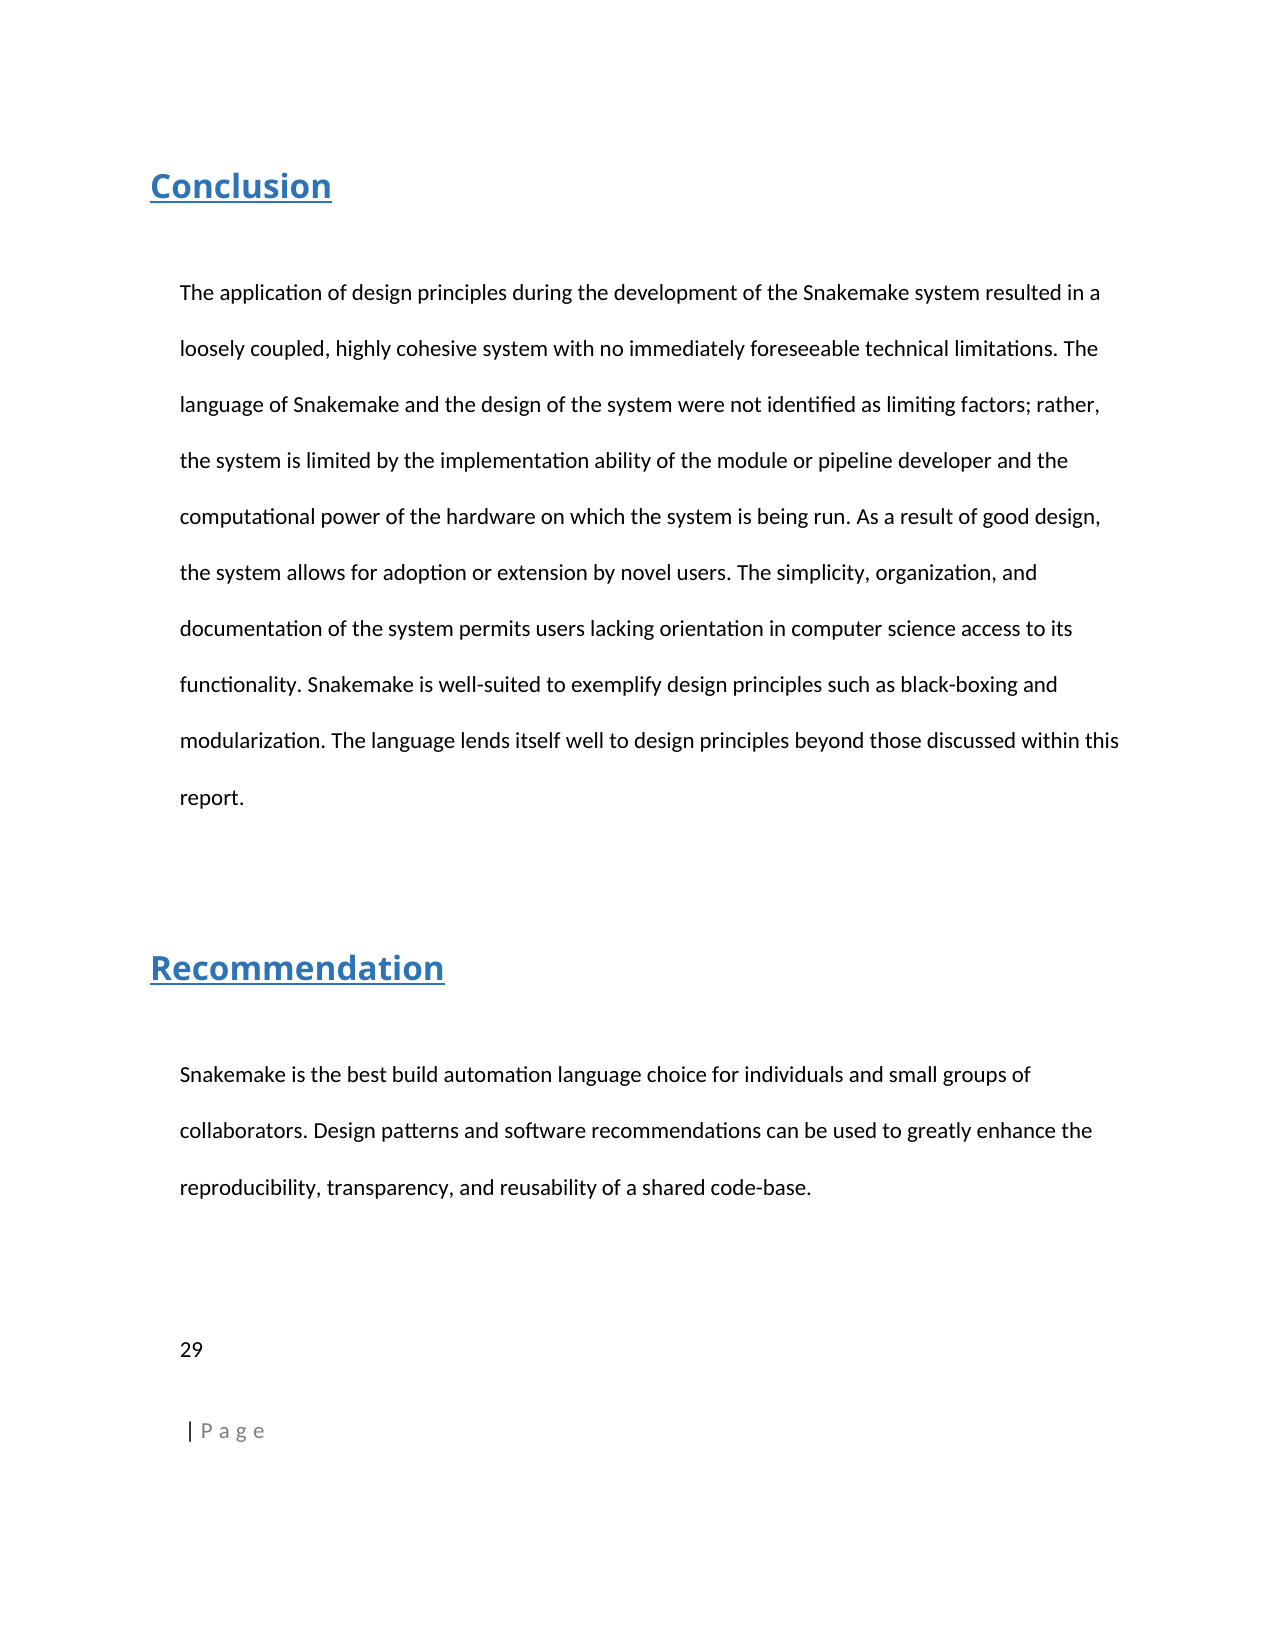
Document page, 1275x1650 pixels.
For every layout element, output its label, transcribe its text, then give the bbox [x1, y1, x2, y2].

text The application of design principles during the development of the Snakemake system resulted in a loosely coupled, highly cohesive system with no immediately foreseeable technical limitations. The language of Snakemake and the design of the system were not identified as limiting factors; rather, the system is limited by the implementation ability of the module or pipeline developer and the computational power of the hardware on which the system is being run. As a result of good design, the system allows for adoption or extension by novel users. The simplicity, organization, and documentation of the system permits users lacking orientation in computer science access to its functionality. Snakemake is well-suited to exemplify design principles such as black-boxing and modularization. The language lends itself well to design principles beyond those discussed within this report. [179, 278, 1125, 811]
subtitle Conclusion [150, 162, 1125, 208]
text Snakemake is the best build automation language choice for individuals and small groups of collaborators. Design patterns and software recommendations can be used to greatly enhance the reproducibility, transparency, and reusability of a shared code-base. [179, 1061, 1125, 1201]
subtitle Recommendation [150, 945, 1125, 990]
